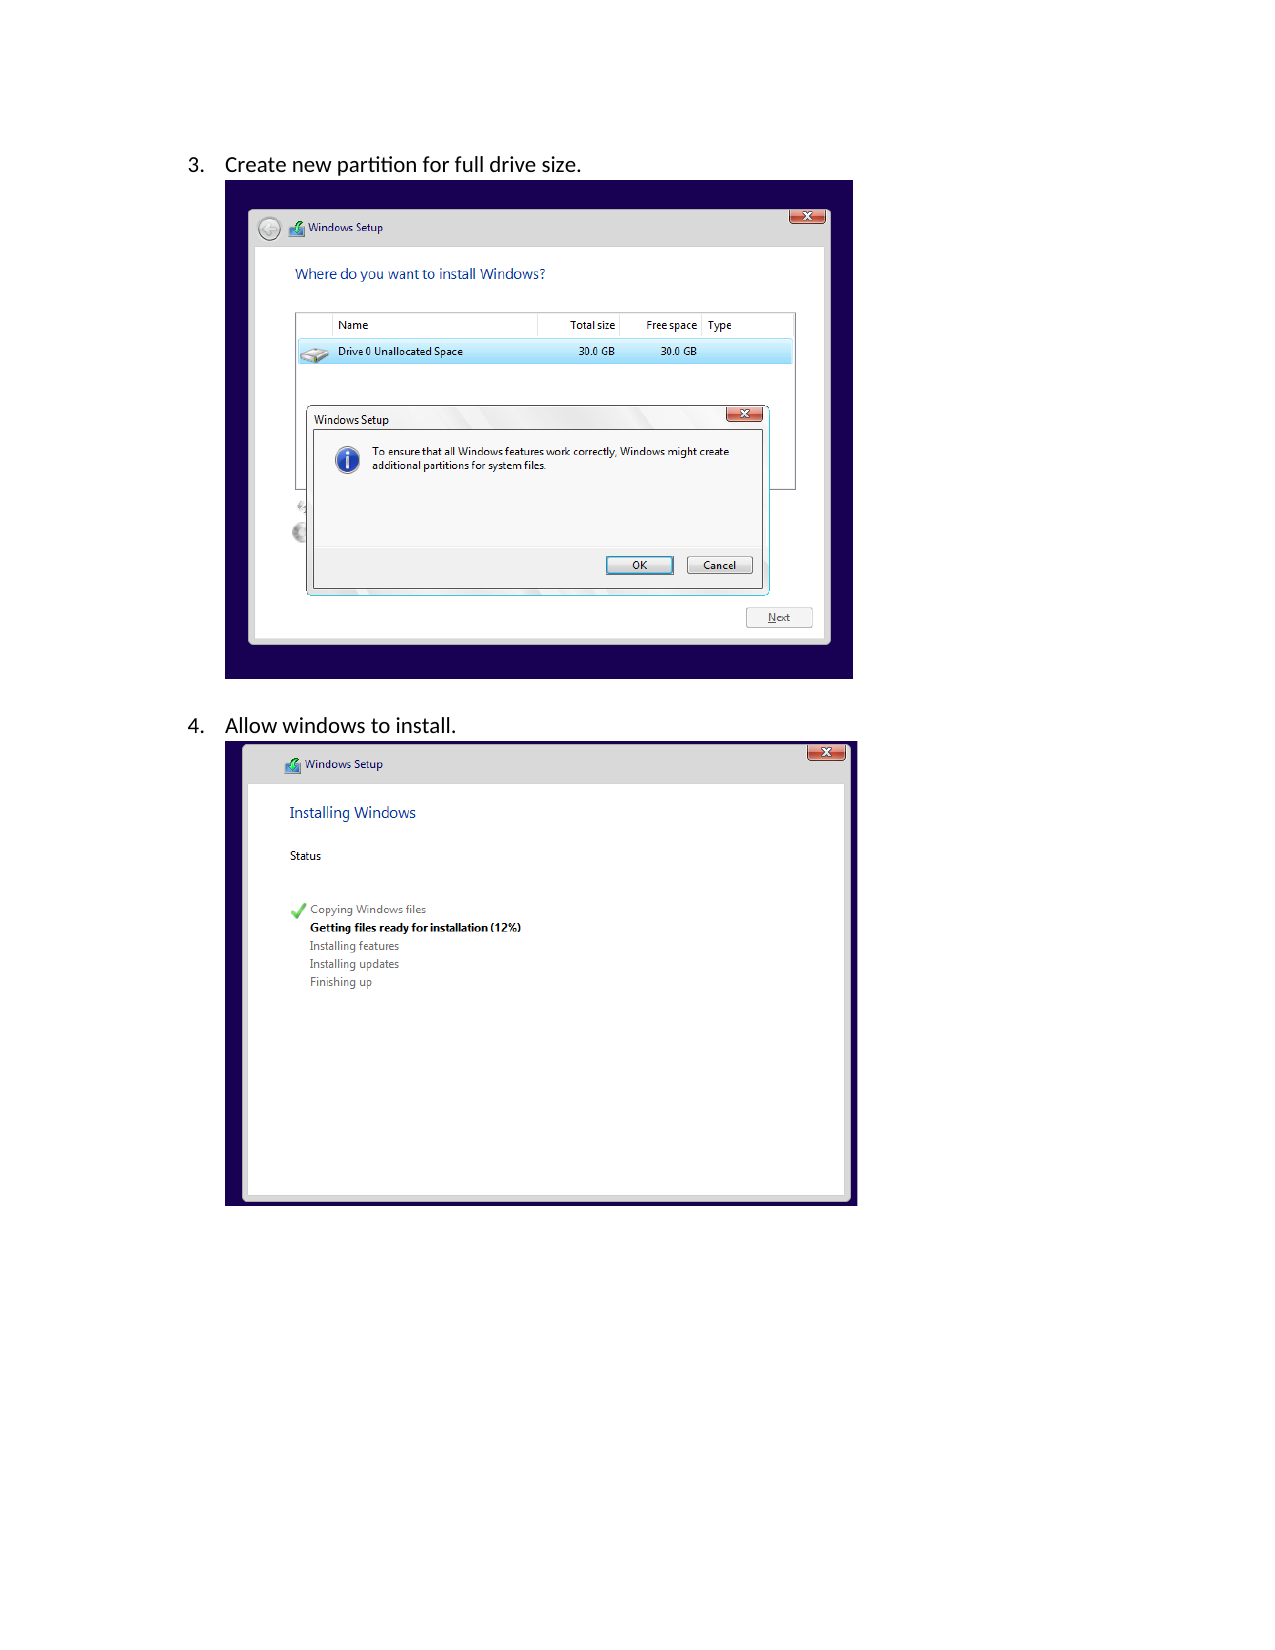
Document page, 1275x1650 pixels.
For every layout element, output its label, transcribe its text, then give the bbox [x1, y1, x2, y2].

picture [225, 180, 853, 679]
picture [225, 741, 858, 1206]
